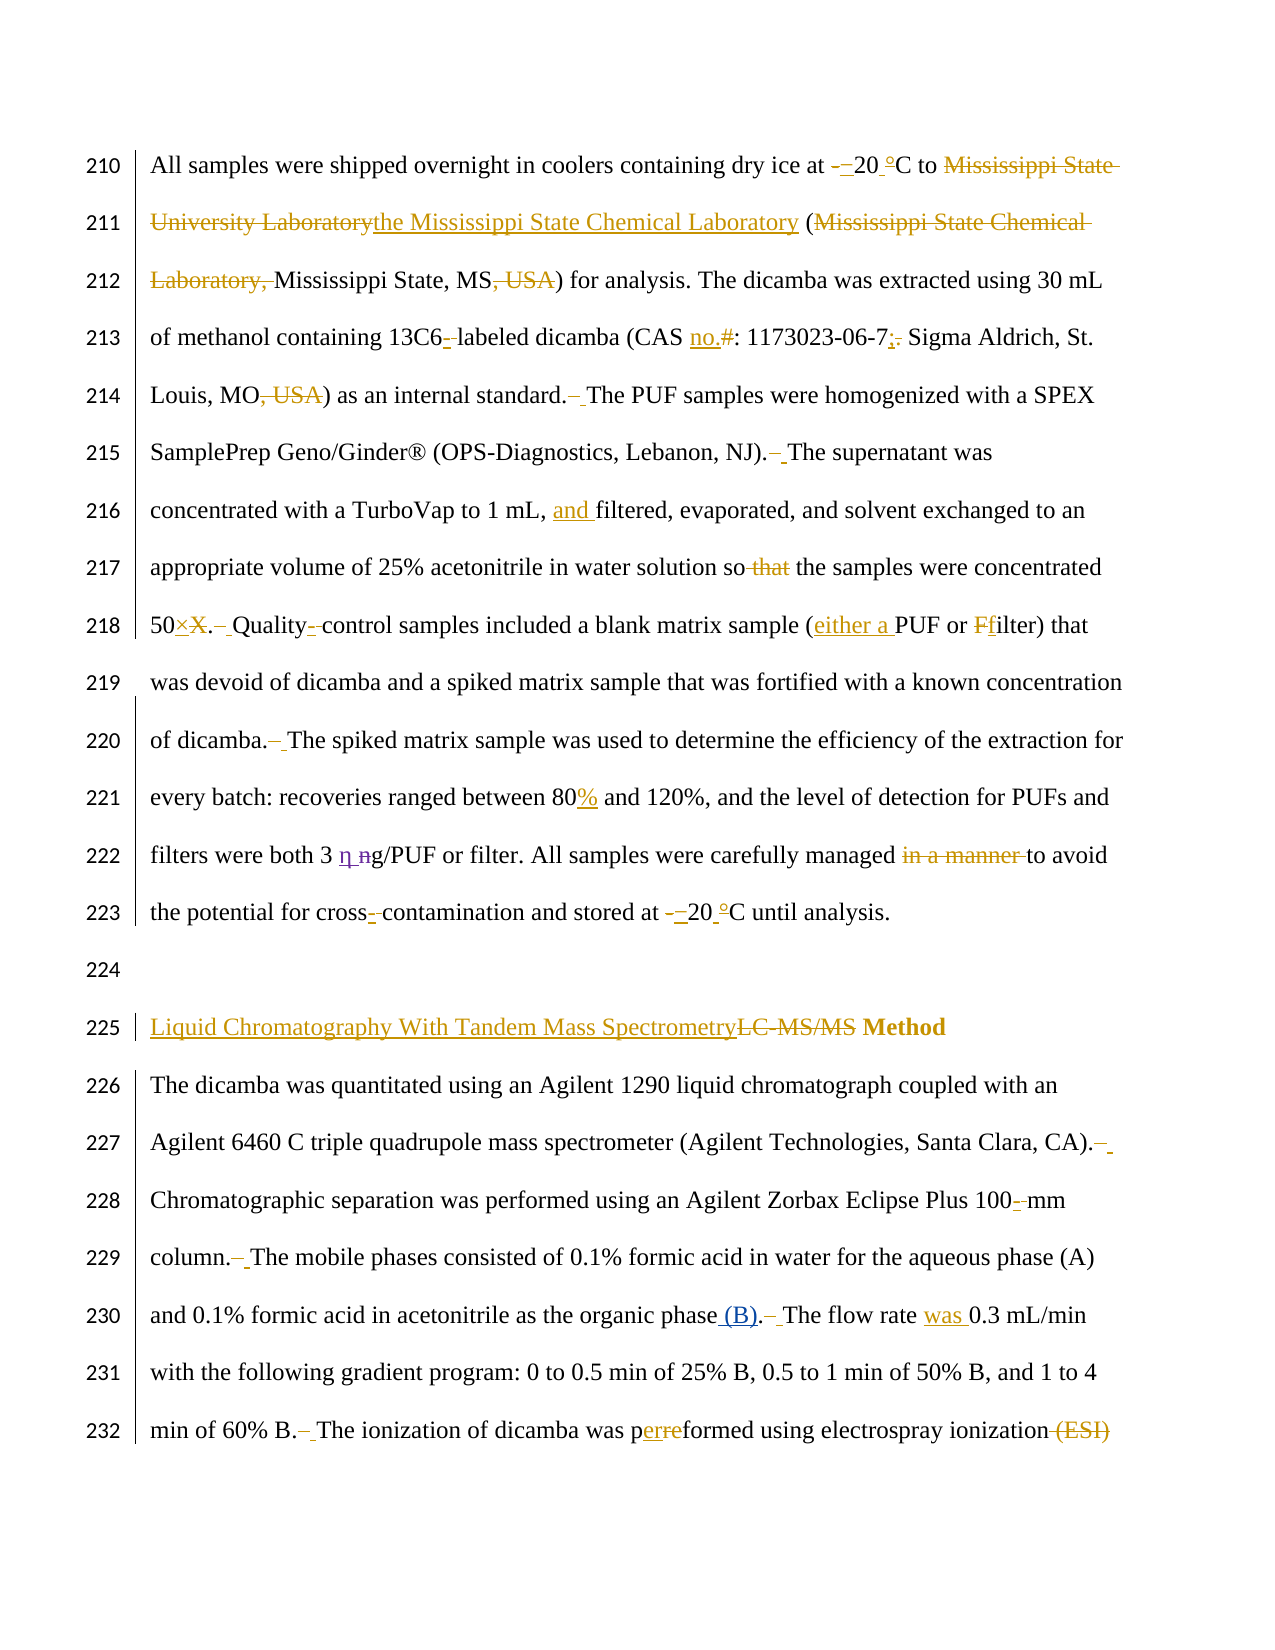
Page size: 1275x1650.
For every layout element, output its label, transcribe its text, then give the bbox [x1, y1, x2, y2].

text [150, 1070, 1125, 1444]
text All samples were shipped overnight in coolers containing dry ice at 20C to (Mississippi State, MS) for analysis. The dicamba was extracted using 30 mL of methanol containing 13C6labeled dicamba (CAS : 1173023-06-7 Sigma Aldrich, St. Louis, MO) as an internal standard.The PUF samples were homogenized with a SPEX SamplePrep Geno/Ginder® (OPS-Diagnostics, Lebanon, NJ).The supernatant was concentrated with a TurboVap to 1 mL, filtered, evaporated, and solvent exchanged to an appropriate volume of 25% acetonitrile in water solution so the samples were concentrated 50.Qualitycontrol samples included a blank matrix sample (PUF or ilter) that was devoid of dicamba and a spiked matrix sample that was fortified with a known concentration of dicamba.The spiked matrix sample was used to determine the efficiency of the extraction for every batch: recoveries ranged between 80 and 120%, and the level of detection for PUFs and filters were both 3 g/PUF or filter. All samples were carefully managed to avoid the potential for crosscontamination and stored at 20C until analysis. [150, 150, 1125, 926]
text Method [150, 1012, 1125, 1041]
